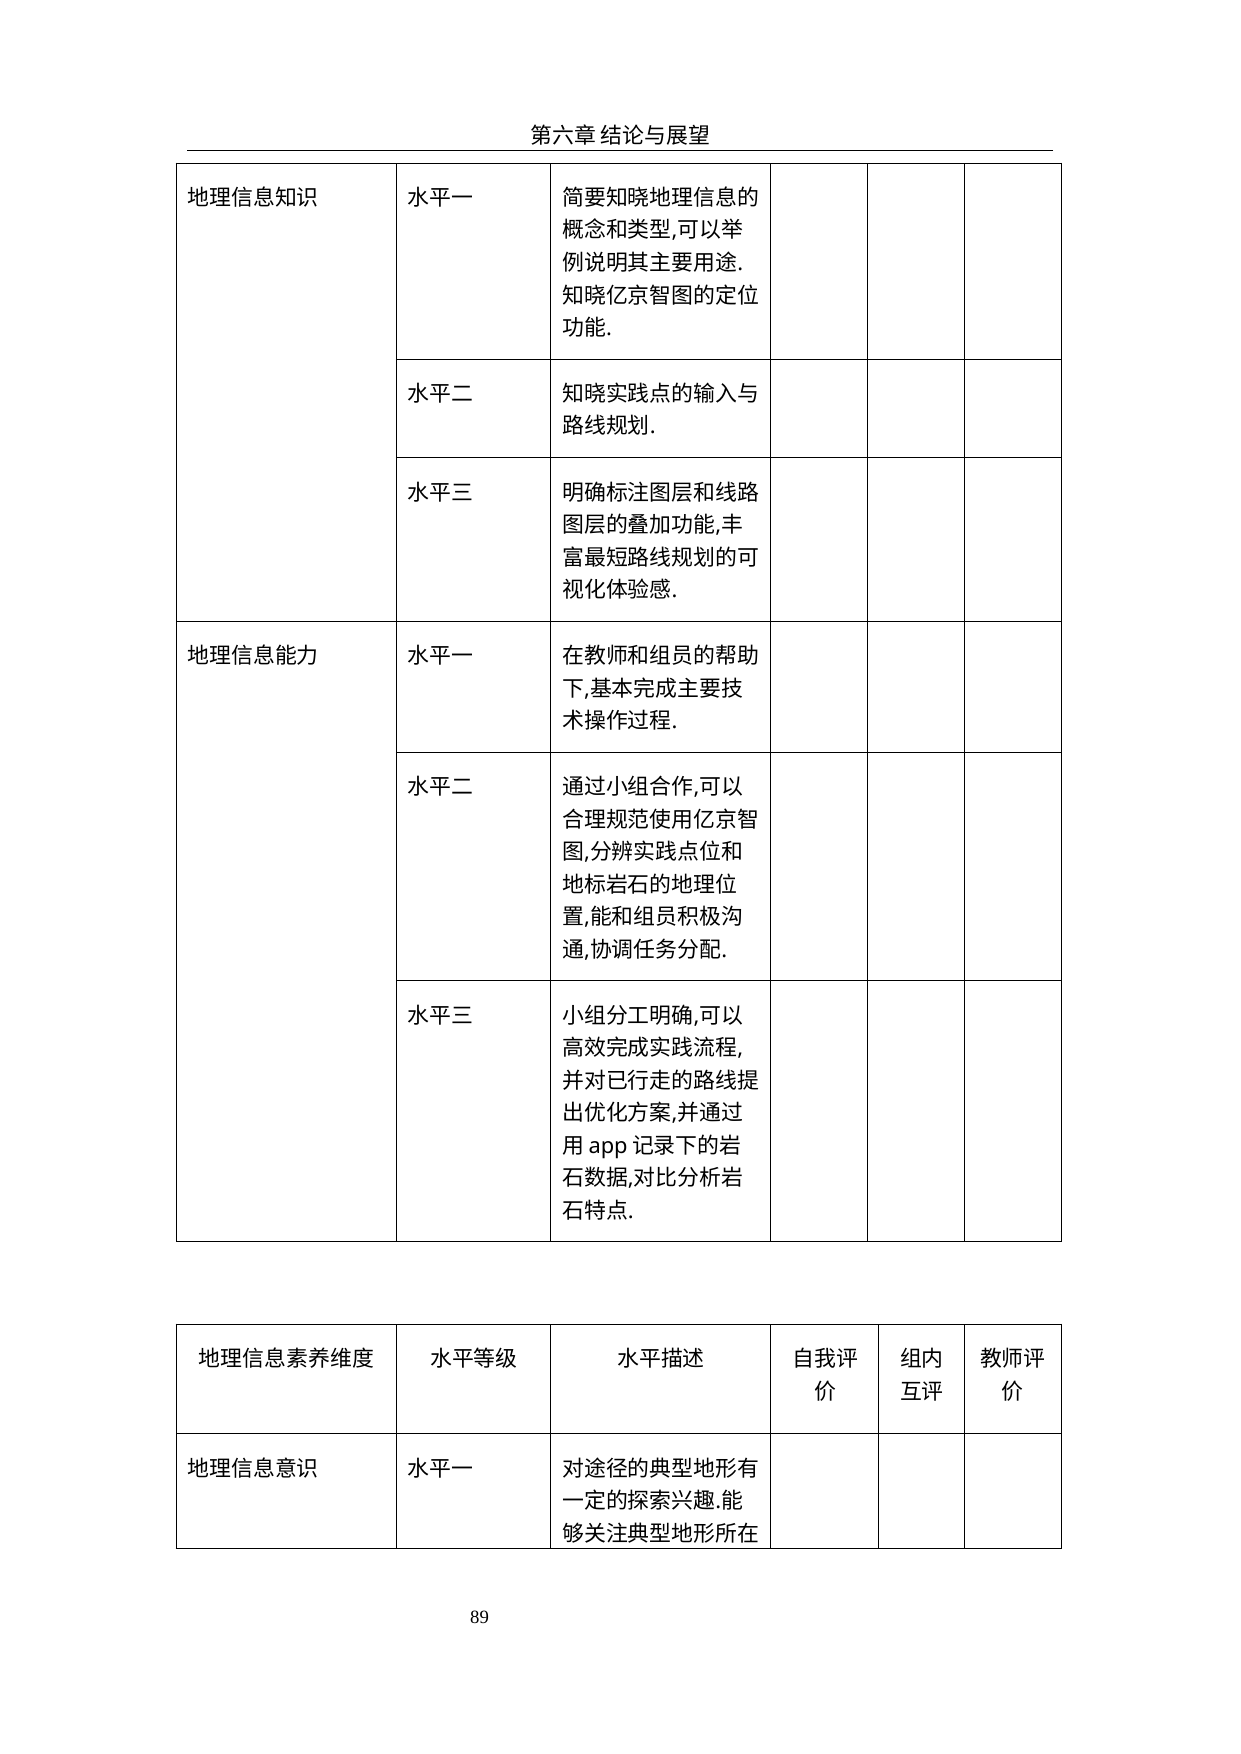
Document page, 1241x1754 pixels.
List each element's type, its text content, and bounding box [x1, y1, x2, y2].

table_cell 水平一 [397, 1434, 550, 1548]
table_cell [868, 981, 964, 1241]
table_cell [771, 1434, 878, 1548]
table_cell [868, 164, 964, 358]
table_cell 水平三 [397, 458, 550, 621]
table_cell 在教师和组员的帮助下,基本完成主要技术操作过程. [551, 622, 770, 752]
table_cell 小组分工明确,可以高效完成实践流程,并对已行走的路线提出优化方案,并通过用app记录下的岩石数据,对比分析岩石特点. [551, 981, 770, 1241]
table_cell 地理信息能力 [177, 622, 396, 1241]
table_cell 知晓实践点的输入与路线规划. [551, 360, 770, 457]
table_cell [771, 164, 867, 358]
table_cell [965, 981, 1061, 1241]
table_cell 地理信息意识 [177, 1434, 396, 1548]
table_cell [868, 753, 964, 980]
table_cell [965, 164, 1061, 358]
table_cell 明确标注图层和线路图层的叠加功能,丰富最短路线规划的可视化体验感. [551, 458, 770, 621]
table_cell [771, 360, 867, 457]
table_cell 水平三 [397, 981, 550, 1241]
table_cell 水平一 [397, 622, 550, 752]
table_cell [868, 360, 964, 457]
table_header 组内互评 [879, 1325, 964, 1433]
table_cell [551, 1434, 770, 1548]
table_cell [965, 753, 1061, 980]
table_cell [771, 981, 867, 1241]
table_cell [965, 458, 1061, 621]
table_cell [771, 622, 867, 752]
table_cell 通过小组合作,可以合理规范使用亿京智图,分辨实践点位和地标岩石的地理位置,能和组员积极沟通,协调任务分配. [551, 753, 770, 980]
table_cell [771, 753, 867, 980]
table_cell 水平二 [397, 753, 550, 980]
table_cell 水平二 [397, 360, 550, 457]
table_cell [771, 458, 867, 621]
table_cell [879, 1434, 964, 1548]
table_cell [965, 622, 1061, 752]
table_cell 水平一 [397, 164, 550, 358]
table_cell [868, 622, 964, 752]
table_header 教师评价 [965, 1325, 1061, 1433]
table_header 自我评价 [771, 1325, 878, 1433]
table_cell [868, 458, 964, 621]
table_header 水平等级 [397, 1325, 550, 1433]
table_cell [965, 360, 1061, 457]
table_cell 地理信息知识 [177, 164, 396, 621]
table_header 地理信息素养维度 [177, 1325, 396, 1433]
table_cell 简要知晓地理信息的概念和类型,可以举例说明其主要用途.知晓亿京智图的定位功能. [551, 164, 770, 358]
table_cell [965, 1434, 1061, 1548]
table_header 水平描述 [551, 1325, 770, 1433]
